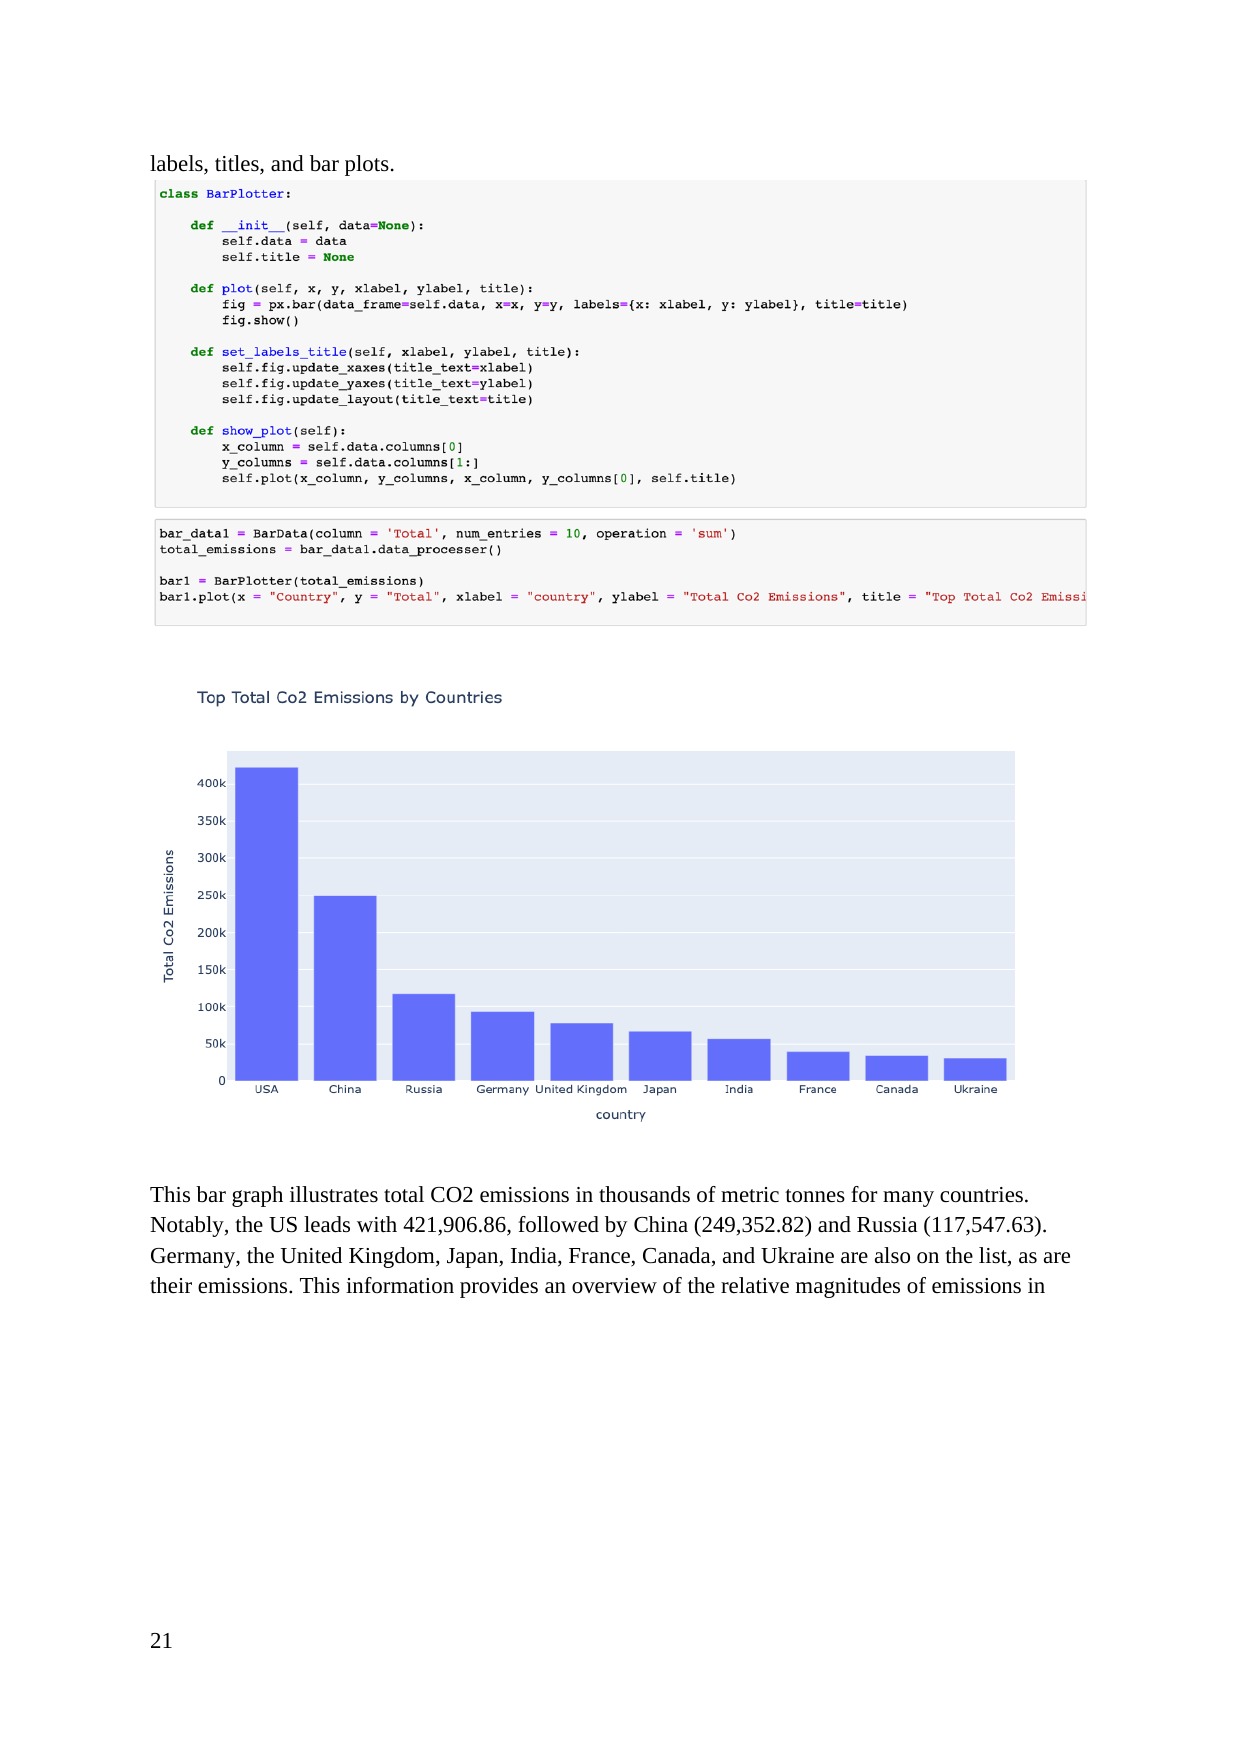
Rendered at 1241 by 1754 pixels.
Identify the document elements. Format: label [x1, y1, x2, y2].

text [150, 150, 1090, 180]
picture [150, 656, 1091, 1157]
text [150, 1181, 1090, 1298]
picture [150, 180, 1091, 632]
